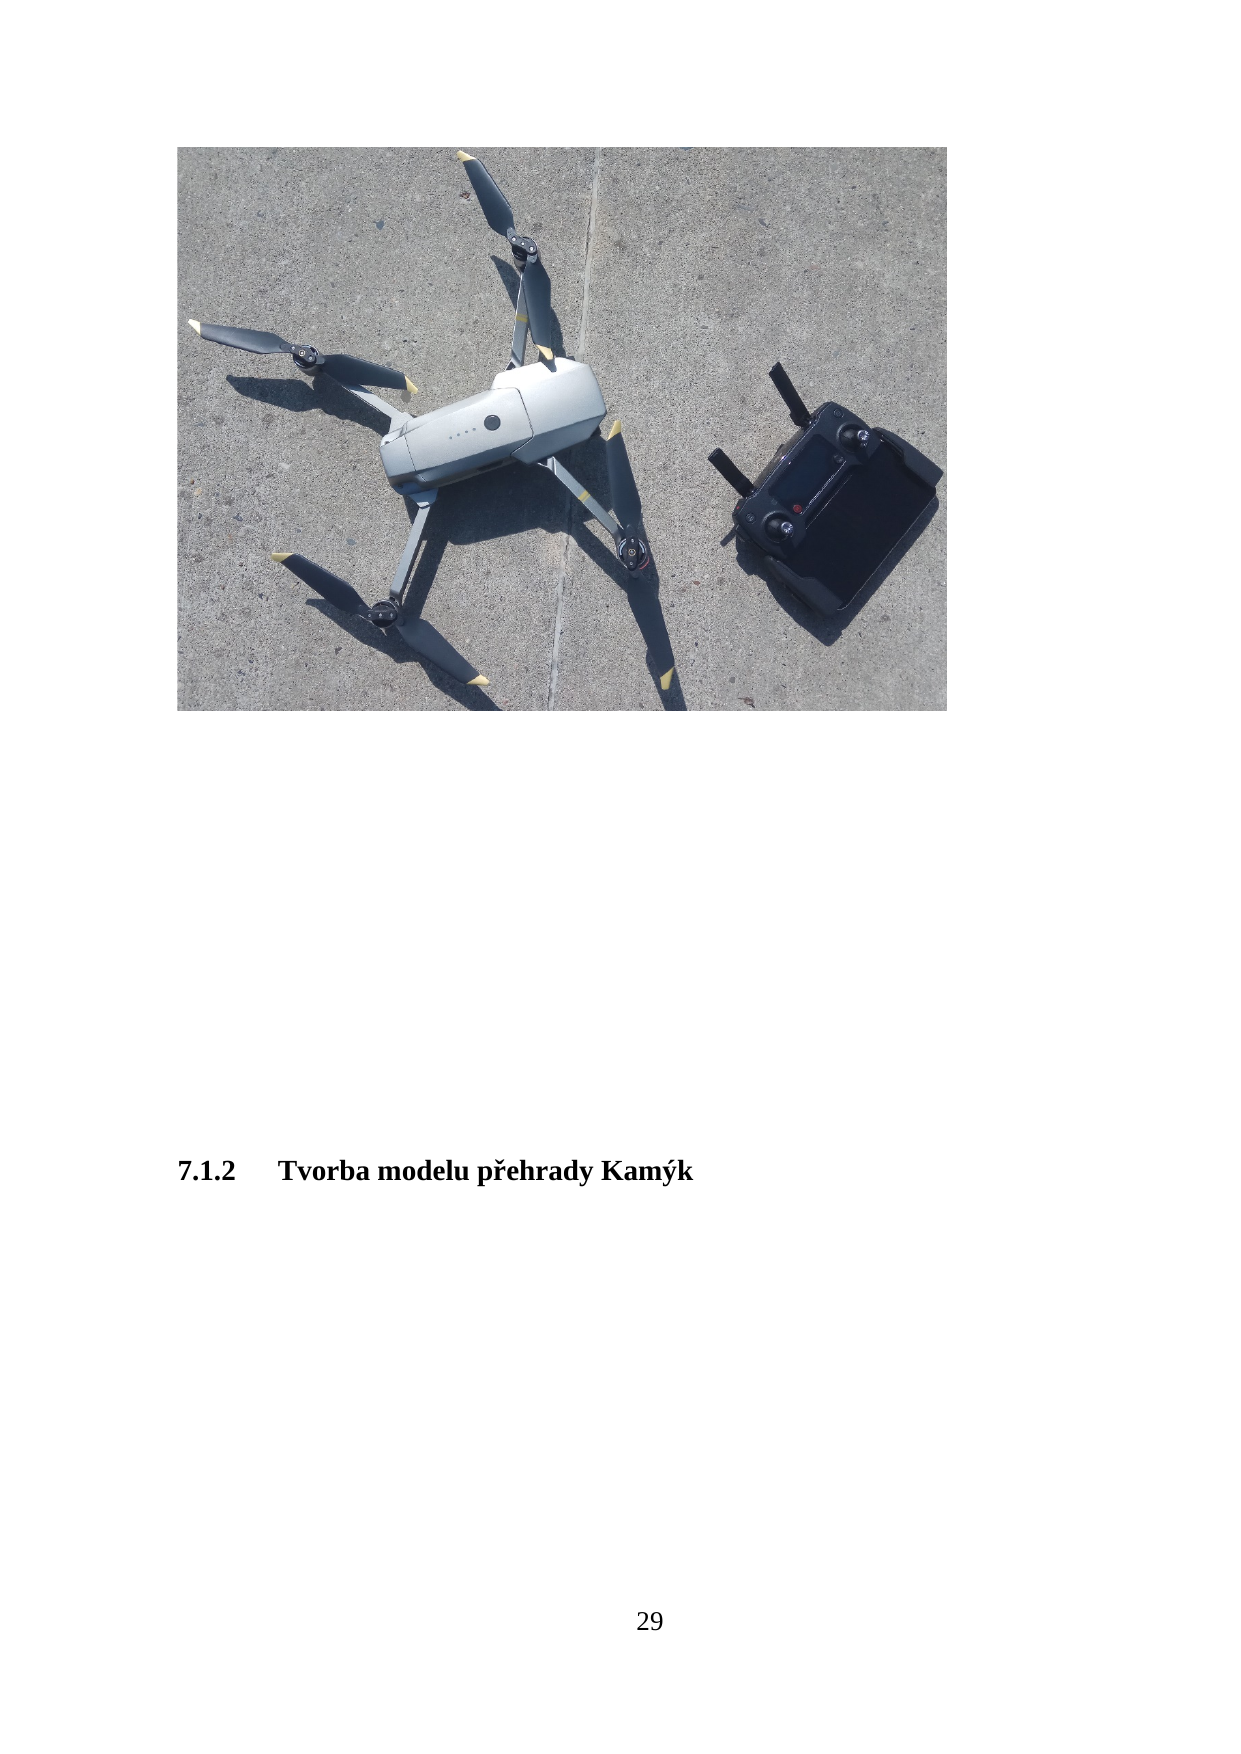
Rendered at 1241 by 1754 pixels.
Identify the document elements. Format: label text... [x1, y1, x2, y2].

picture [177, 147, 947, 711]
subtitle Tvorba modelu přehrady Kamýk [177, 1153, 1122, 1187]
